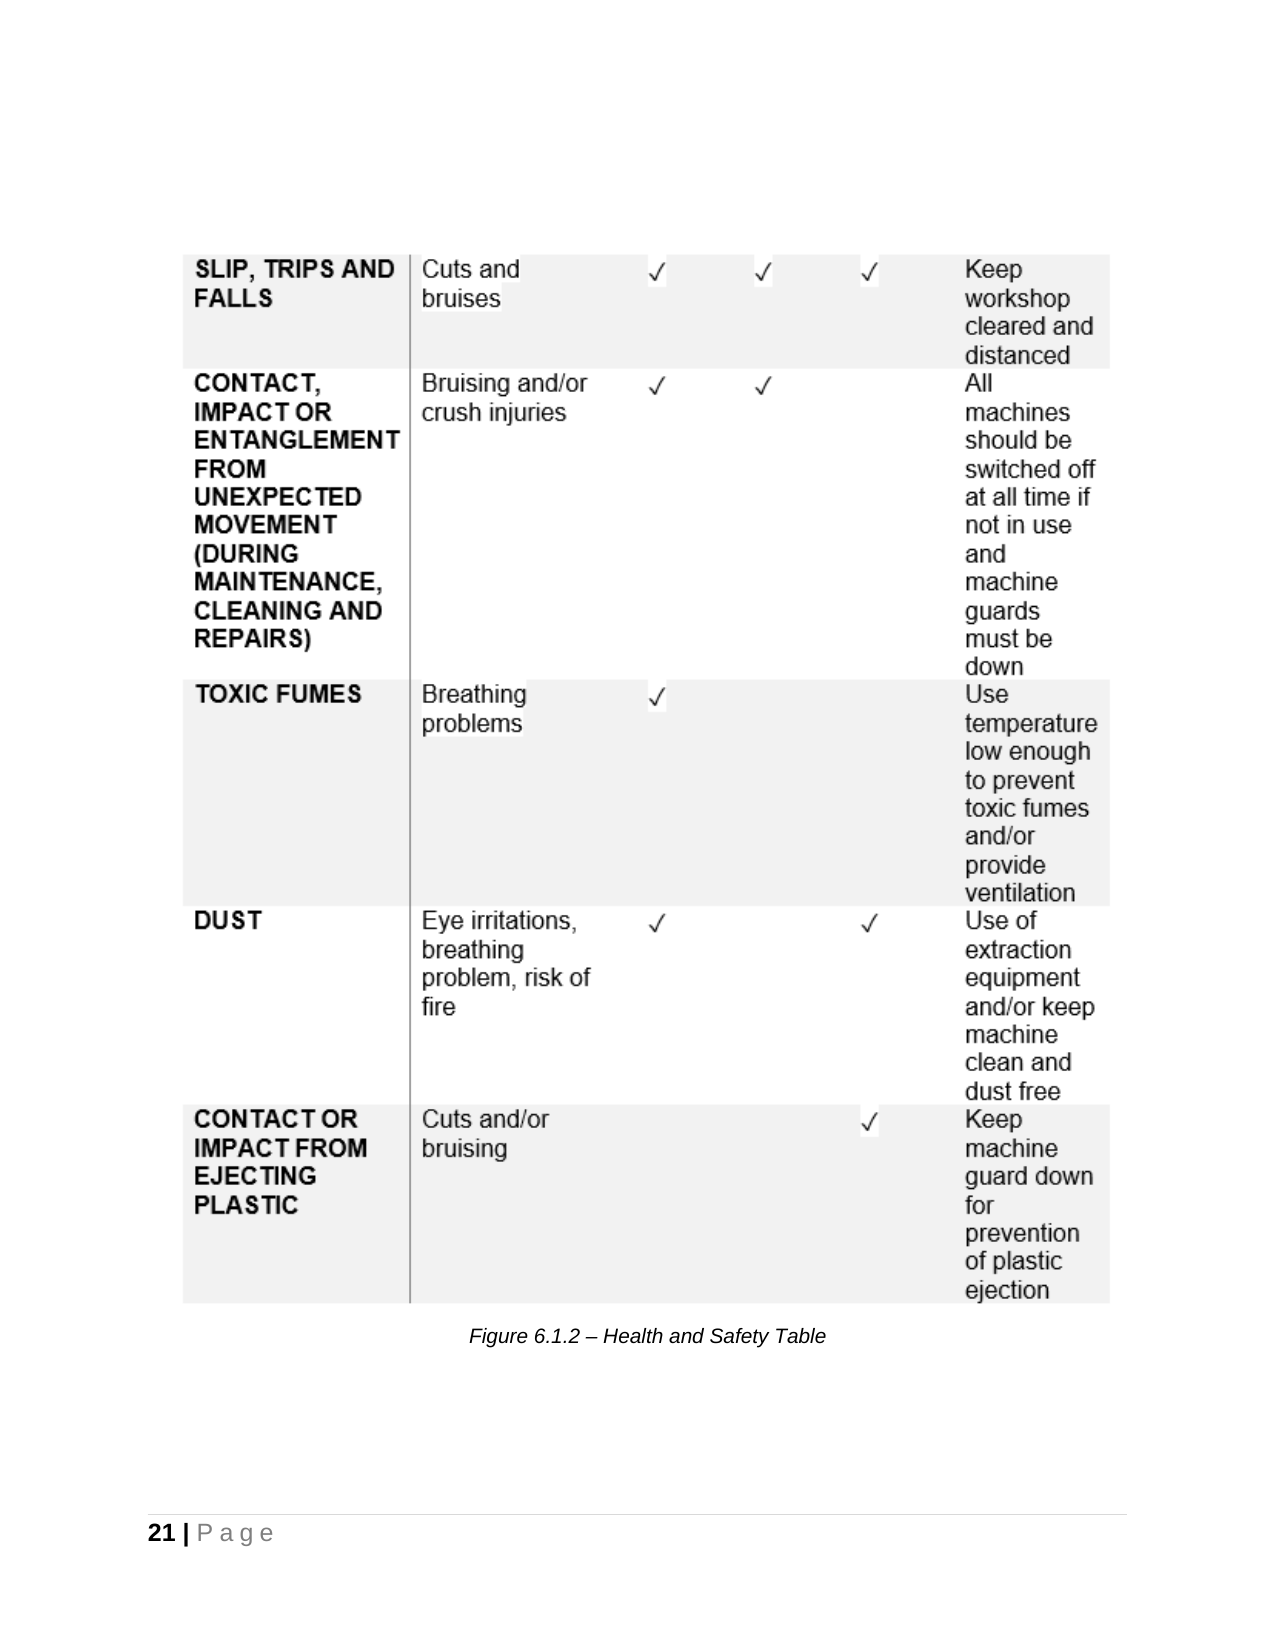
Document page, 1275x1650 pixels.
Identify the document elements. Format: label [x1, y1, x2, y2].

picture [147, 226, 1138, 1339]
